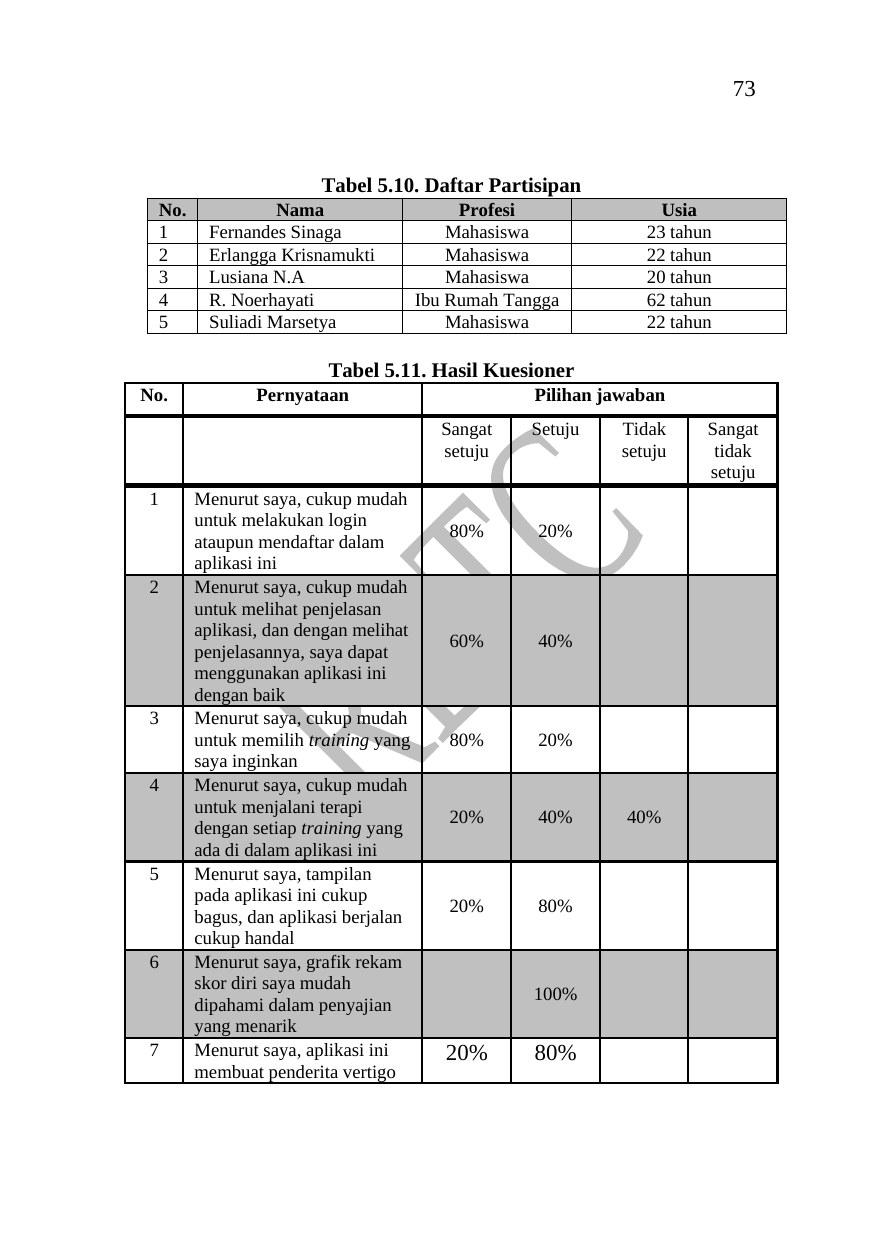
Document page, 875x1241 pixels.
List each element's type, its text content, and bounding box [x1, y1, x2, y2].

table_cell [423, 951, 510, 1037]
table_header Pilihan jawaban [423, 384, 776, 413]
table_cell Mahasiswa [403, 244, 571, 265]
table_cell 20 tahun [572, 266, 786, 288]
table_cell [601, 576, 687, 705]
table_cell Suliadi Marsetya [198, 311, 402, 333]
table_cell 2 [148, 244, 197, 265]
table_cell 2 [126, 576, 182, 705]
table_cell Menurut saya, cukup mudah untuk melakukan login ataupun mendaftar dalam aplikasi ini [184, 488, 421, 574]
table_cell [689, 951, 776, 1037]
table_cell 23 tahun [572, 221, 786, 243]
table_cell Fernandes Sinaga [198, 221, 402, 243]
table_cell [689, 576, 776, 705]
table_cell 1 [126, 488, 182, 574]
table_cell 80% [512, 1039, 599, 1082]
table_cell Menurut saya, cukup mudah untuk memilih training yang saya inginkan [184, 707, 421, 772]
table_cell 20% [512, 488, 599, 574]
table_cell 60% [423, 576, 510, 705]
table_cell Ibu Rumah Tangga [403, 289, 571, 310]
table_header Usia [572, 199, 786, 220]
table_cell 62 tahun [572, 289, 786, 310]
table_cell [601, 951, 687, 1037]
table_cell [689, 863, 776, 949]
table_cell Menurut saya, tampilan pada aplikasi ini cukup bagus, dan aplikasi berjalan cukup handal [184, 863, 421, 949]
table_cell Sangat setuju [423, 418, 510, 483]
table_cell [689, 1039, 776, 1082]
table_header Pernyataan [184, 384, 421, 413]
table_cell [601, 1039, 687, 1082]
table_cell 5 [148, 311, 197, 333]
table_cell R. Noerhayati [198, 289, 402, 310]
table_cell 6 [126, 951, 182, 1037]
table_header Profesi [403, 199, 571, 220]
table_cell Erlangga Krisnamukti [198, 244, 402, 265]
table_cell Menurut saya, cukup mudah untuk menjalani terapi dengan setiap training yang ada di dalam aplikasi ini [184, 774, 421, 860]
table_cell Setuju [512, 418, 599, 483]
table_cell [689, 707, 776, 772]
table_cell 1 [148, 221, 197, 243]
table_cell 40% [512, 774, 599, 860]
table_cell 20% [512, 707, 599, 772]
table_cell 22 tahun [572, 244, 786, 265]
table_cell 22 tahun [572, 311, 786, 333]
table_cell Lusiana N.A [198, 266, 402, 288]
table_cell [184, 418, 421, 483]
table_cell Tidak setuju [601, 418, 687, 483]
table_cell 3 [126, 707, 182, 772]
table_cell [689, 488, 776, 574]
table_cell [184, 1039, 421, 1082]
table_cell 5 [126, 863, 182, 949]
table_cell 80% [423, 488, 510, 574]
table_cell 20% [423, 1039, 510, 1082]
table_cell 80% [512, 863, 599, 949]
table_cell Menurut saya, grafik rekam skor diri saya mudah dipahami dalam penyajian yang menarik [184, 951, 421, 1037]
table_cell Mahasiswa [403, 221, 571, 243]
table_cell 3 [148, 266, 197, 288]
table_cell [601, 863, 687, 949]
table_header Nama [198, 199, 402, 220]
table_cell 4 [148, 289, 197, 310]
table_cell 20% [423, 863, 510, 949]
table_cell 100% [512, 951, 599, 1037]
table_cell 40% [601, 774, 687, 860]
table_cell Mahasiswa [403, 266, 571, 288]
table_cell [689, 774, 776, 860]
table_cell [126, 418, 182, 483]
table_cell 40% [512, 576, 599, 705]
table_header No. [126, 384, 182, 413]
table_cell 20% [423, 774, 510, 860]
table_cell [601, 488, 687, 574]
table_header No. [148, 199, 197, 220]
table_cell Sangat tidak setuju [689, 418, 776, 483]
table_cell [601, 707, 687, 772]
table_cell Mahasiswa [403, 311, 571, 333]
table_cell 4 [126, 774, 182, 860]
table_cell 80% [423, 707, 510, 772]
table_cell 7 [126, 1039, 182, 1082]
table_cell Menurut saya, cukup mudah untuk melihat penjelasan aplikasi, dan dengan melihat penjelasannya, saya dapat menggunakan aplikasi ini dengan baik [184, 576, 421, 705]
